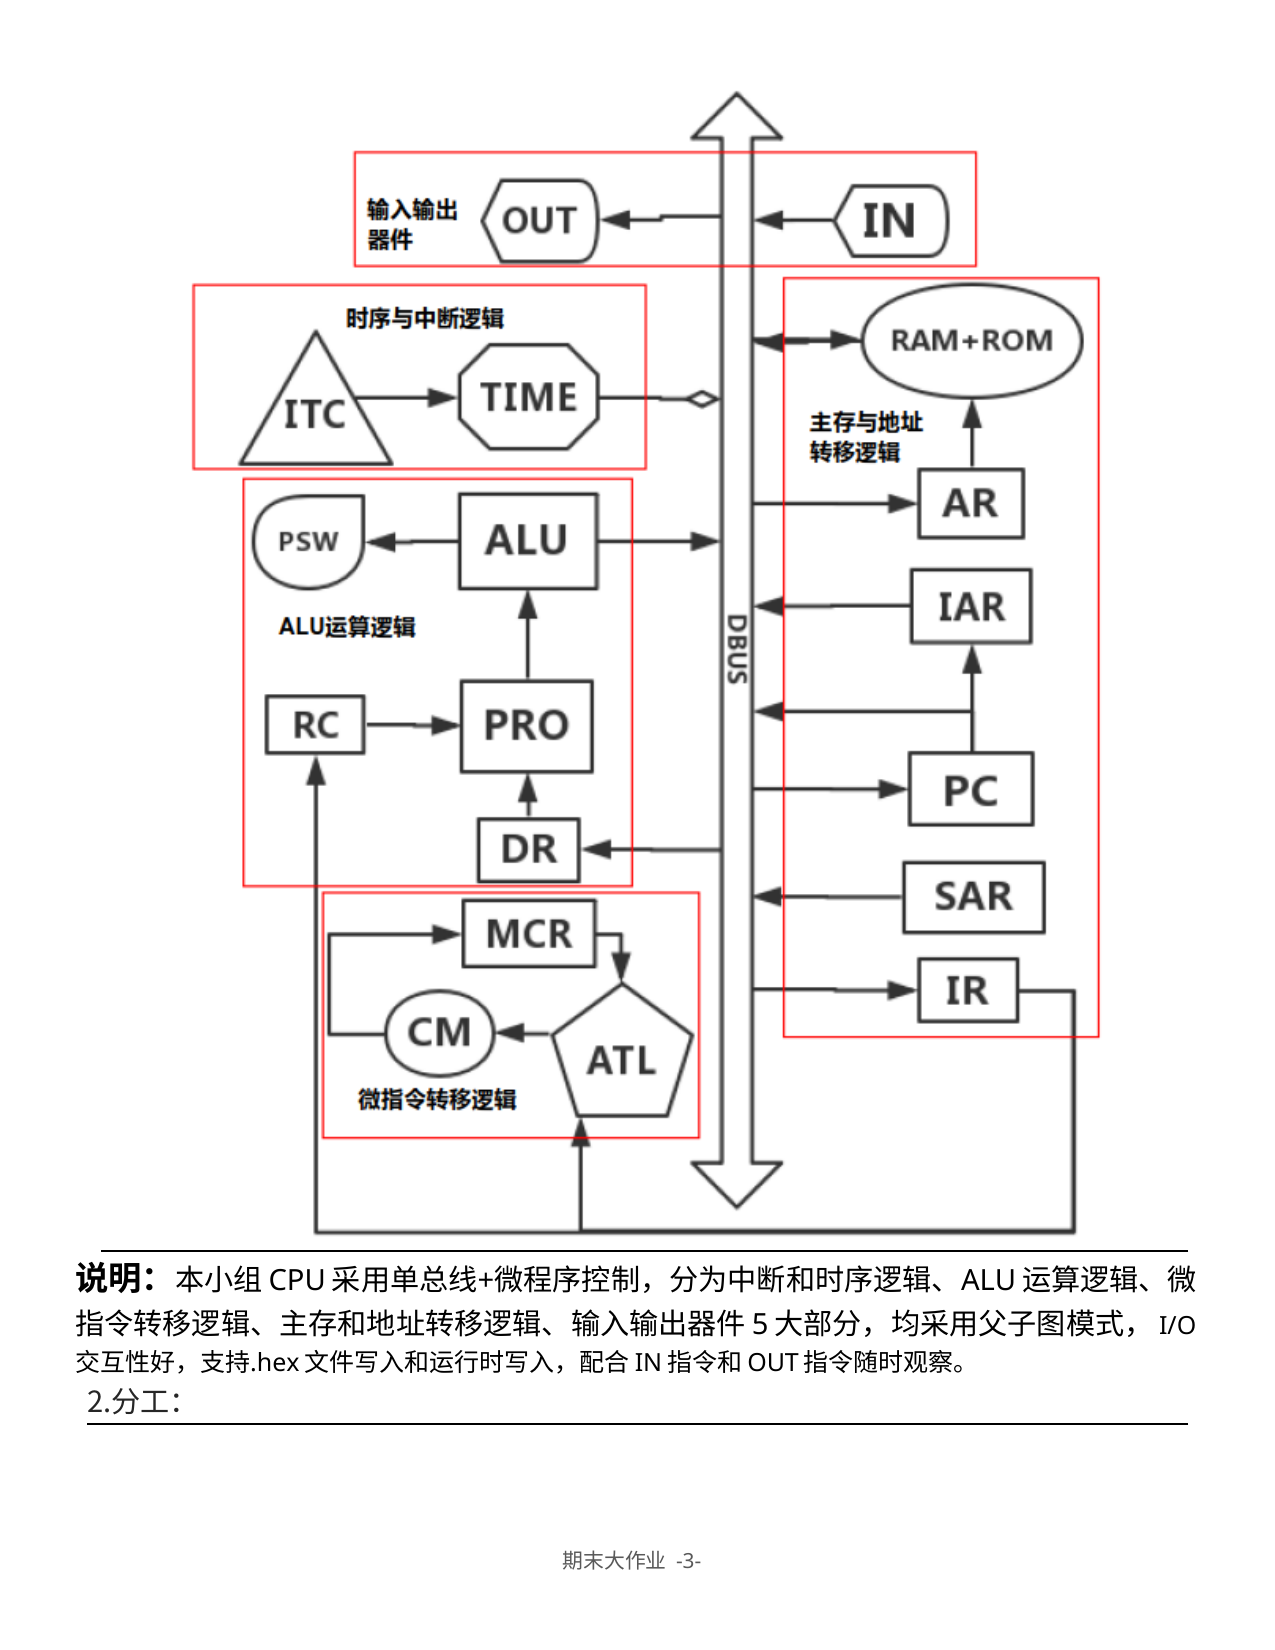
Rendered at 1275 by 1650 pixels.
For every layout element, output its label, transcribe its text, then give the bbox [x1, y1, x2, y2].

text 2.分工： [87, 1379, 1188, 1423]
text 说明：本小组CPU采用单总线+微程序控制，分为中断和时序逻辑、ALU运算逻辑、微指令转移逻辑、主存和地址转移逻辑、输入输出器件5大部分，均采用父子图模式， I/O交互性好，支持.hex文件写入和运行时写入，配合IN指令和OUT指令随时观察。 [75, 1252, 1200, 1379]
picture [165, 75, 1125, 1249]
